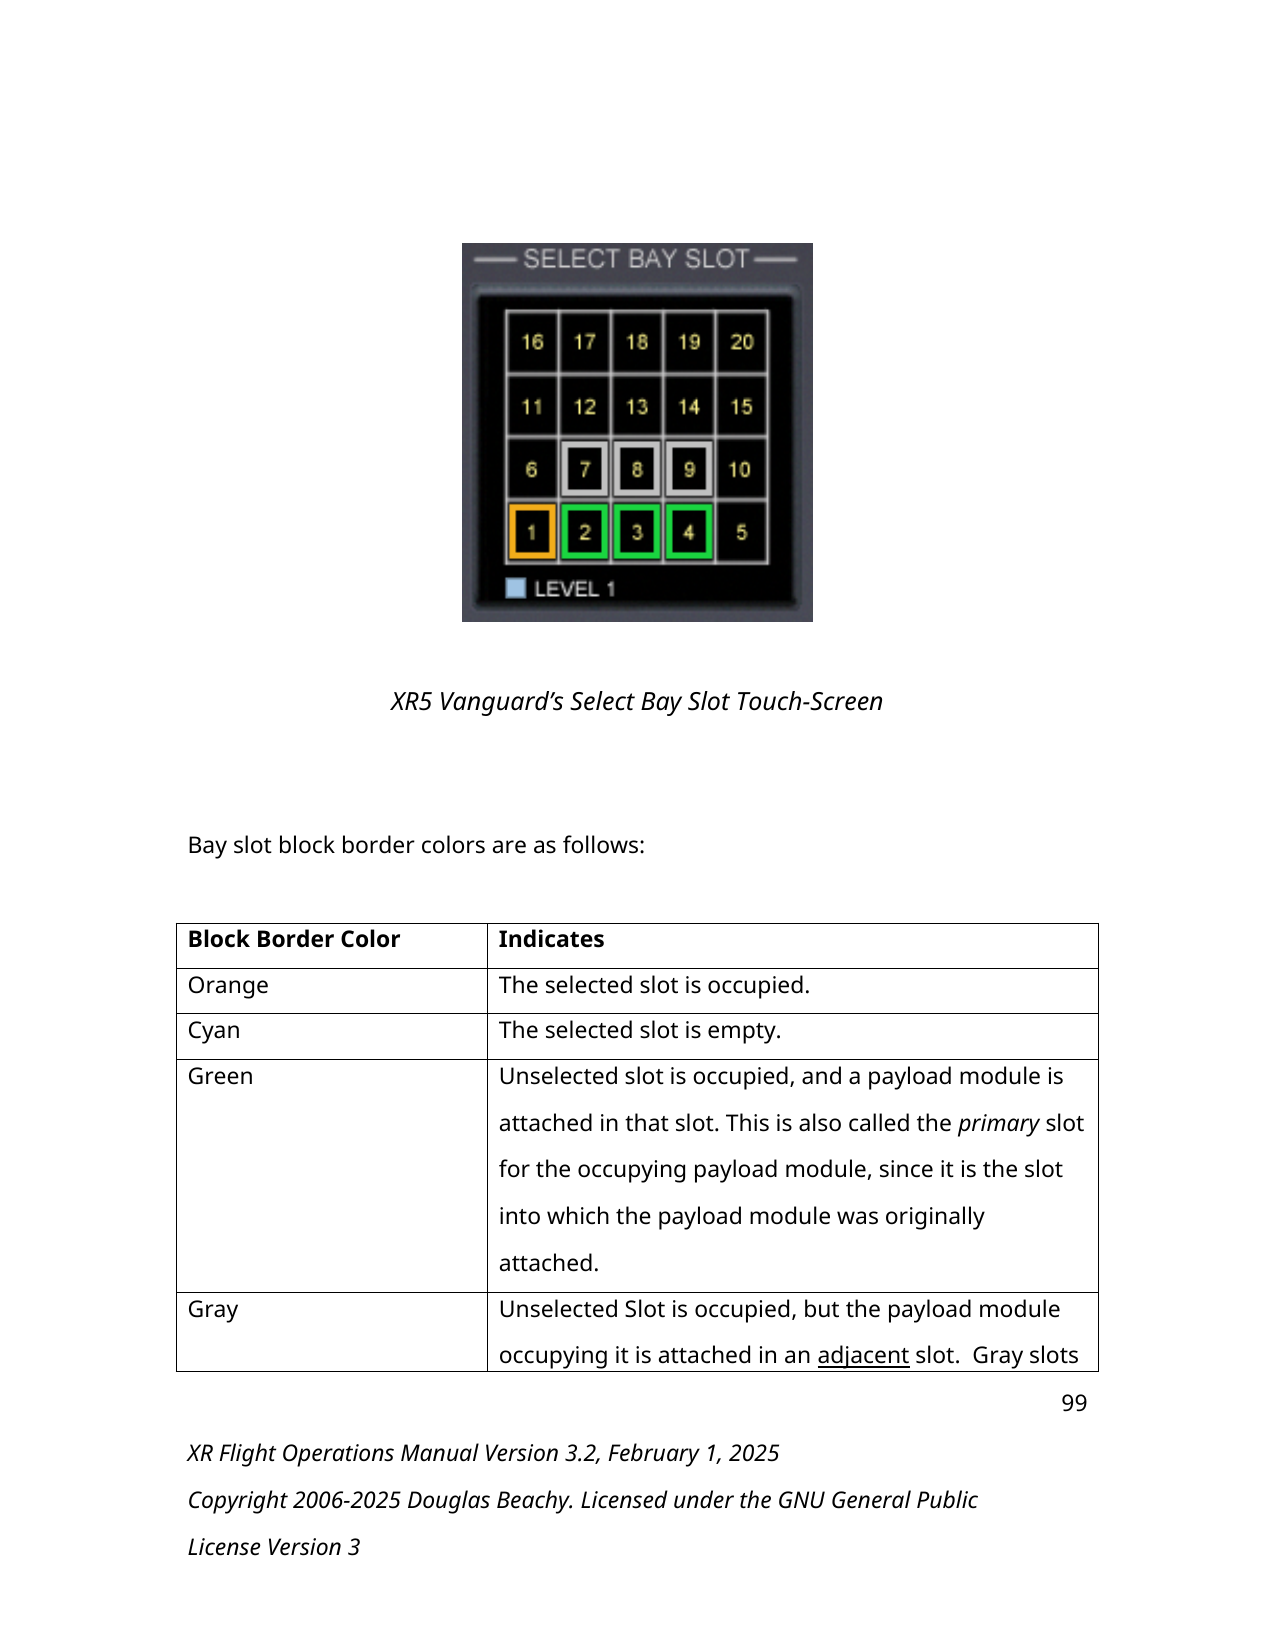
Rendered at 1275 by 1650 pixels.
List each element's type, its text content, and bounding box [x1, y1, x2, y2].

picture [462, 243, 813, 622]
table_header Block Border Color [177, 924, 487, 968]
table_cell The selected slot is occupied. [488, 969, 1098, 1013]
text XR5 Vanguard’s Select Bay Slot Touch-Screen [187, 684, 1087, 718]
table_cell [177, 969, 487, 1013]
table_cell Green [177, 1060, 487, 1292]
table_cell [488, 1293, 1098, 1371]
table_cell Unselected slot is occupied, and a payload module is attached in that slot. This is also called the primary slot for the occupying payload module, since it is the slot into which the payload module was originally attached. [488, 1060, 1098, 1292]
text Bay slot block border colors are as follows: [187, 829, 1087, 860]
table_cell Cyan [177, 1014, 487, 1059]
table_cell Gray [177, 1293, 487, 1371]
table_cell The selected slot is empty. [488, 1014, 1098, 1059]
table_header Indicates [488, 924, 1098, 968]
